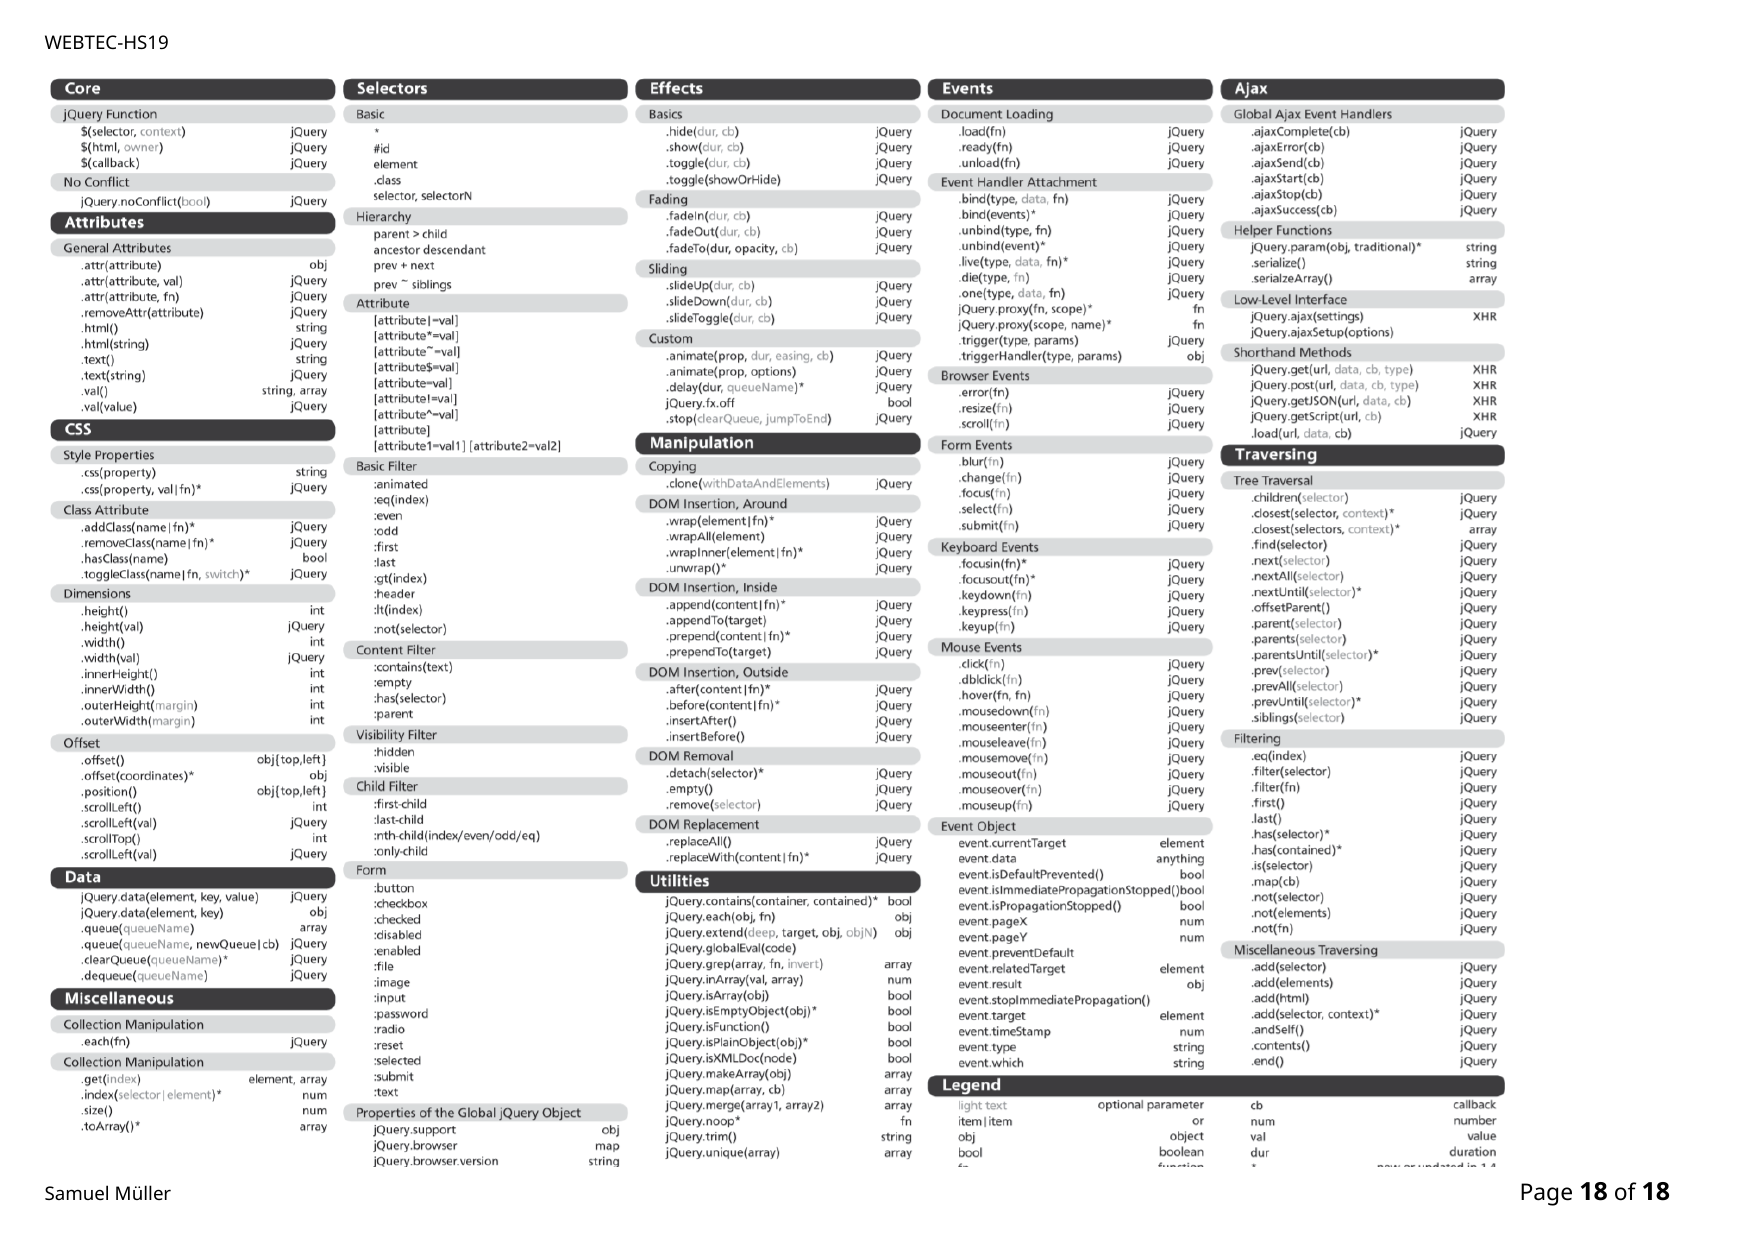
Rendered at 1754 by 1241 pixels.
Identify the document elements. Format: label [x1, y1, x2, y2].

picture [44, 73, 1511, 1167]
